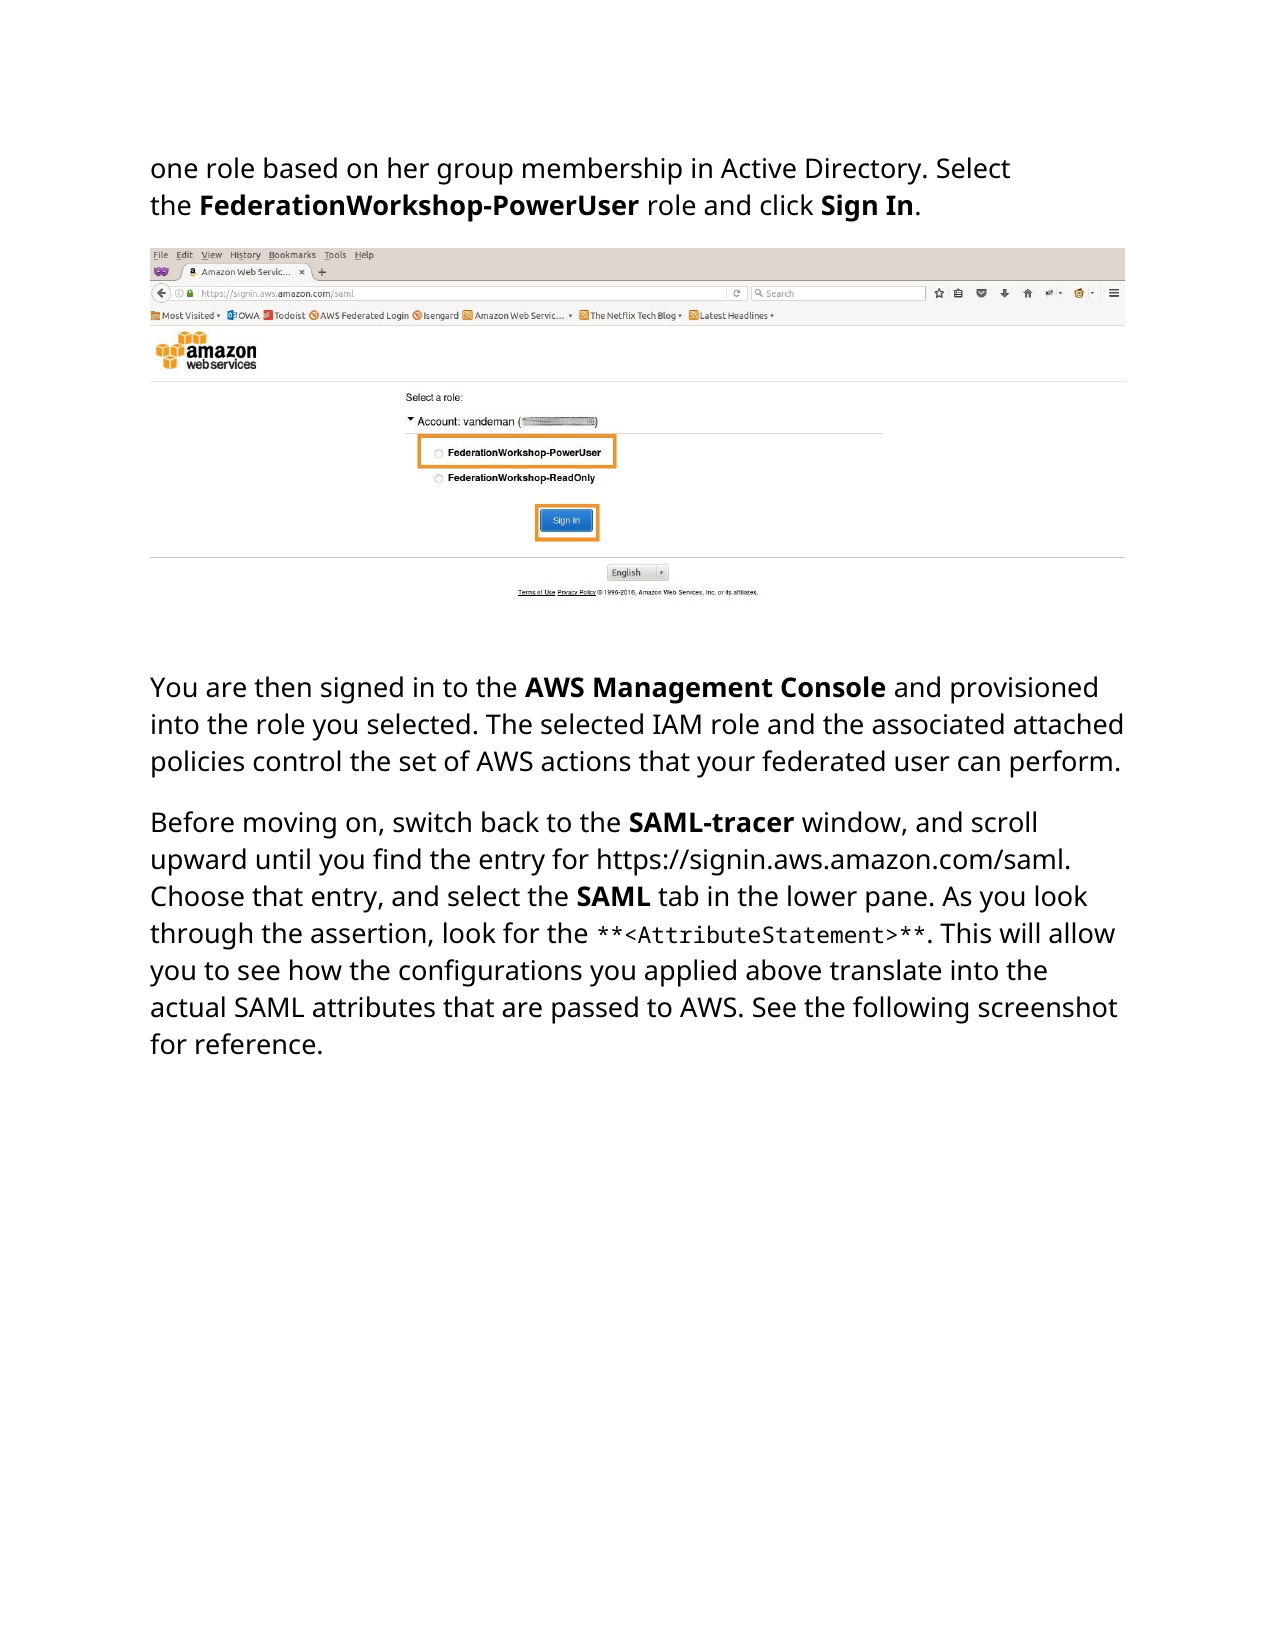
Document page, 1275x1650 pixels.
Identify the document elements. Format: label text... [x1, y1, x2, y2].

text You are then signed in to the AWS Management Console and provisioned into the role you selected. The selected IAM role and the associated attached policies control the set of AWS actions that your federated user can perform. [150, 668, 1125, 779]
text Before moving on, switch back to the SAML-tracer window, and scroll upward until you find the entry for https://signin.aws.amazon.com/saml. Choose that entry, and select the SAML tab in the lower pane. As you look through the assertion, look for the **<AttributeStatement>**. This will allow you to see how the configurations you applied above translate into the actual SAML attributes that are passed to AWS. See the following screenshot for reference. [150, 804, 1125, 1062]
picture [150, 248, 1125, 644]
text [150, 150, 1125, 224]
